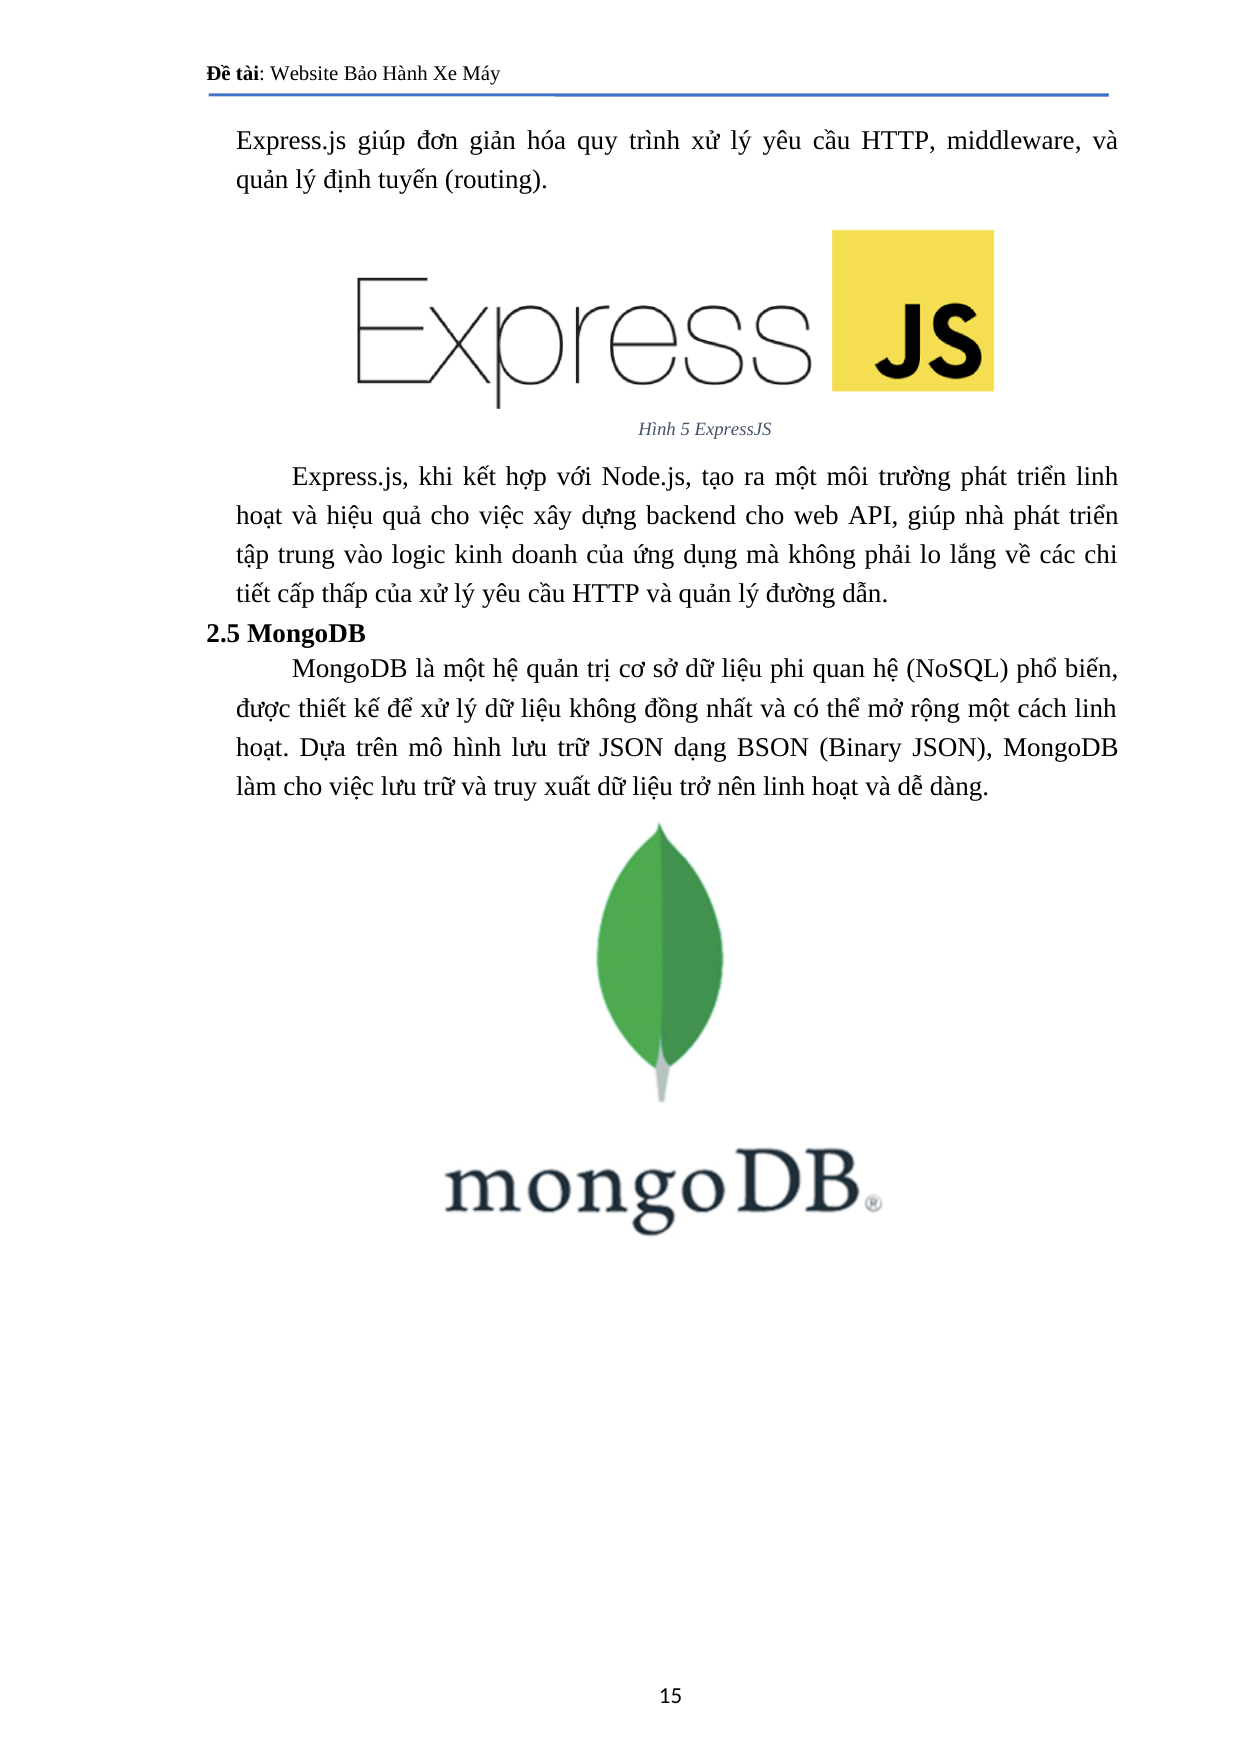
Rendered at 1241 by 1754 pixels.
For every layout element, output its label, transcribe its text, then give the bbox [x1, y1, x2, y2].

text Express.js, khi kết hợp với Node.js, tạo ra một môi trường phát triển linh hoạt và hiệu quả cho việc xây dựng backend cho web API, giúp nhà phát triển tập trung vào logic kinh doanh của ứng dụng mà không phải lo lắng về các chi tiết cấp thấp của xử lý yêu cầu HTTP và quản lý đường dẫn. [236, 460, 1119, 608]
picture [328, 202, 1013, 409]
subtitle 2.5 MongoDB [206, 617, 1134, 648]
picture [372, 809, 954, 1256]
text MongoDB là một hệ quản trị cơ sở dữ liệu phi quan hệ (NoSQL) phổ biến, được thiết kế để xử lý dữ liệu không đồng nhất và có thể mở rộng một cách linh hoạt. Dựa trên mô hình lưu trữ JSON dạng BSON (Binary JSON), MongoDB làm cho việc lưu trữ và truy xuất dữ liệu trở nên linh hoạt và dễ dàng. [236, 652, 1119, 801]
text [236, 124, 1119, 194]
